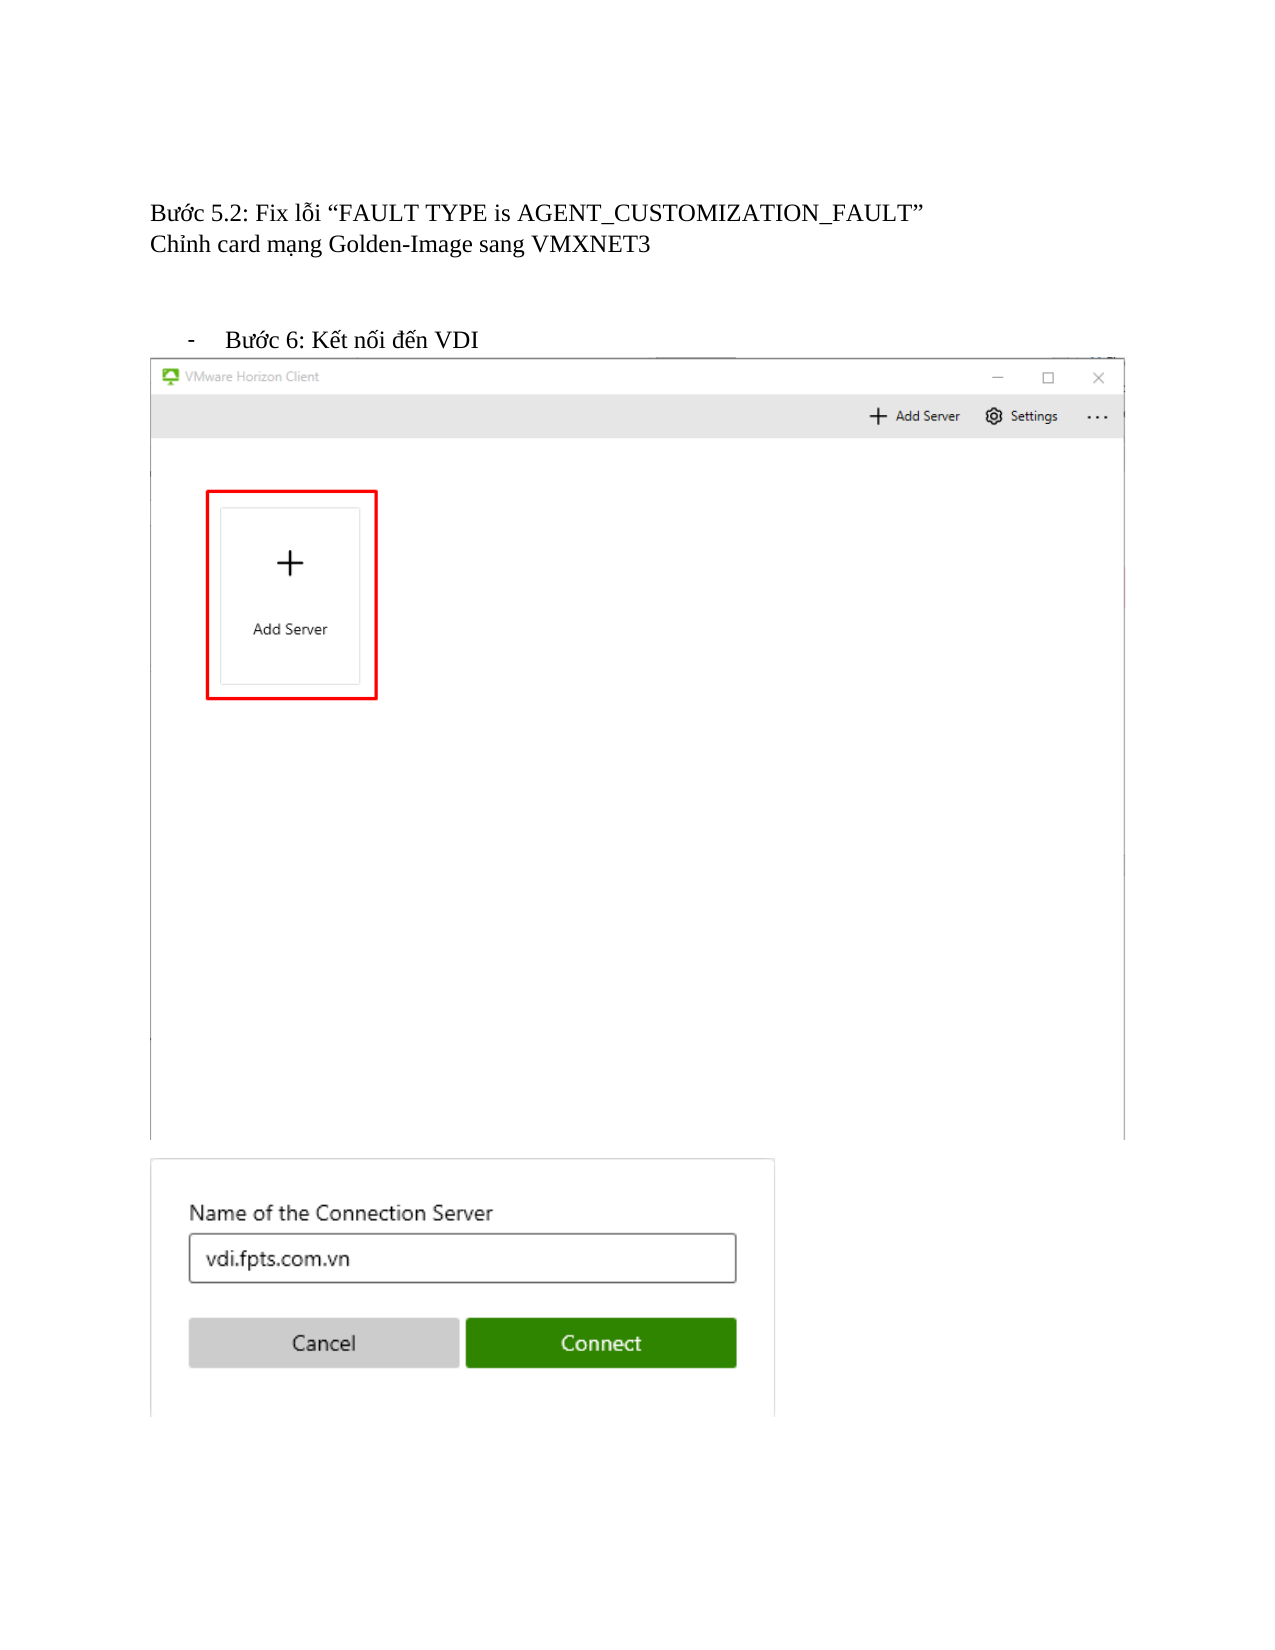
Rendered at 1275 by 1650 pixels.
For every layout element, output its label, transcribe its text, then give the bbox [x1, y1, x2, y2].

subtitle Bước 6: Kết nối đến VDI [187, 324, 1125, 355]
picture [150, 1158, 775, 1417]
subtitle Bước 5.2: Fix lỗi “FAULT TYPE is AGENT_CUSTOMIZATION_FAULT” [150, 198, 1125, 226]
picture [150, 357, 1125, 1140]
text Chỉnh card mạng Golden-Image sang VMXNET3 [150, 229, 1125, 257]
